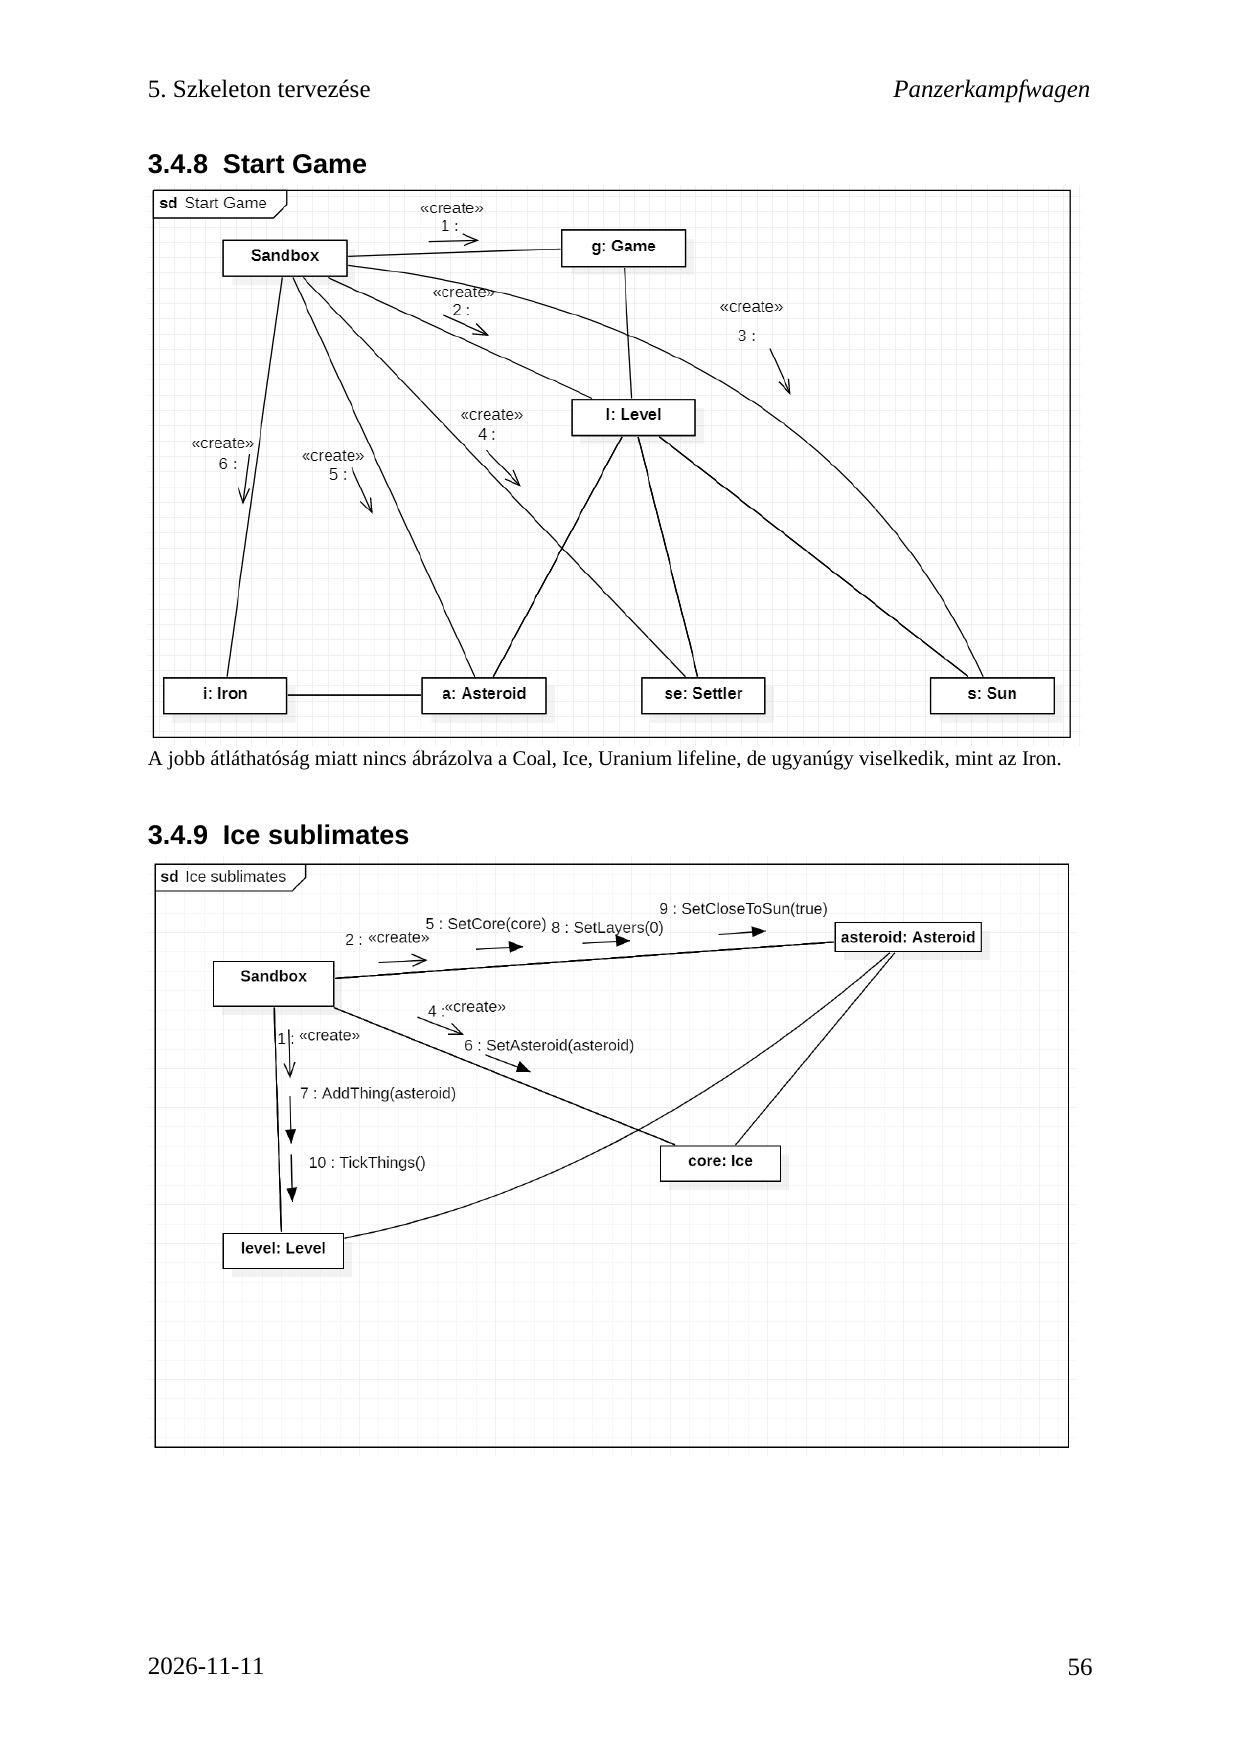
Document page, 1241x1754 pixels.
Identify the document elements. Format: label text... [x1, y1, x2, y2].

picture [147, 856, 1076, 1456]
subtitle Start Game [148, 148, 1093, 179]
subtitle Ice sublimates [148, 819, 1093, 851]
text A jobb átláthatóság miatt nincs ábrázolva a Coal, Ice, Uranium lifeline, de ugyanúgy viselkedik, mint az Iron. [148, 746, 1093, 770]
picture [147, 185, 1081, 746]
